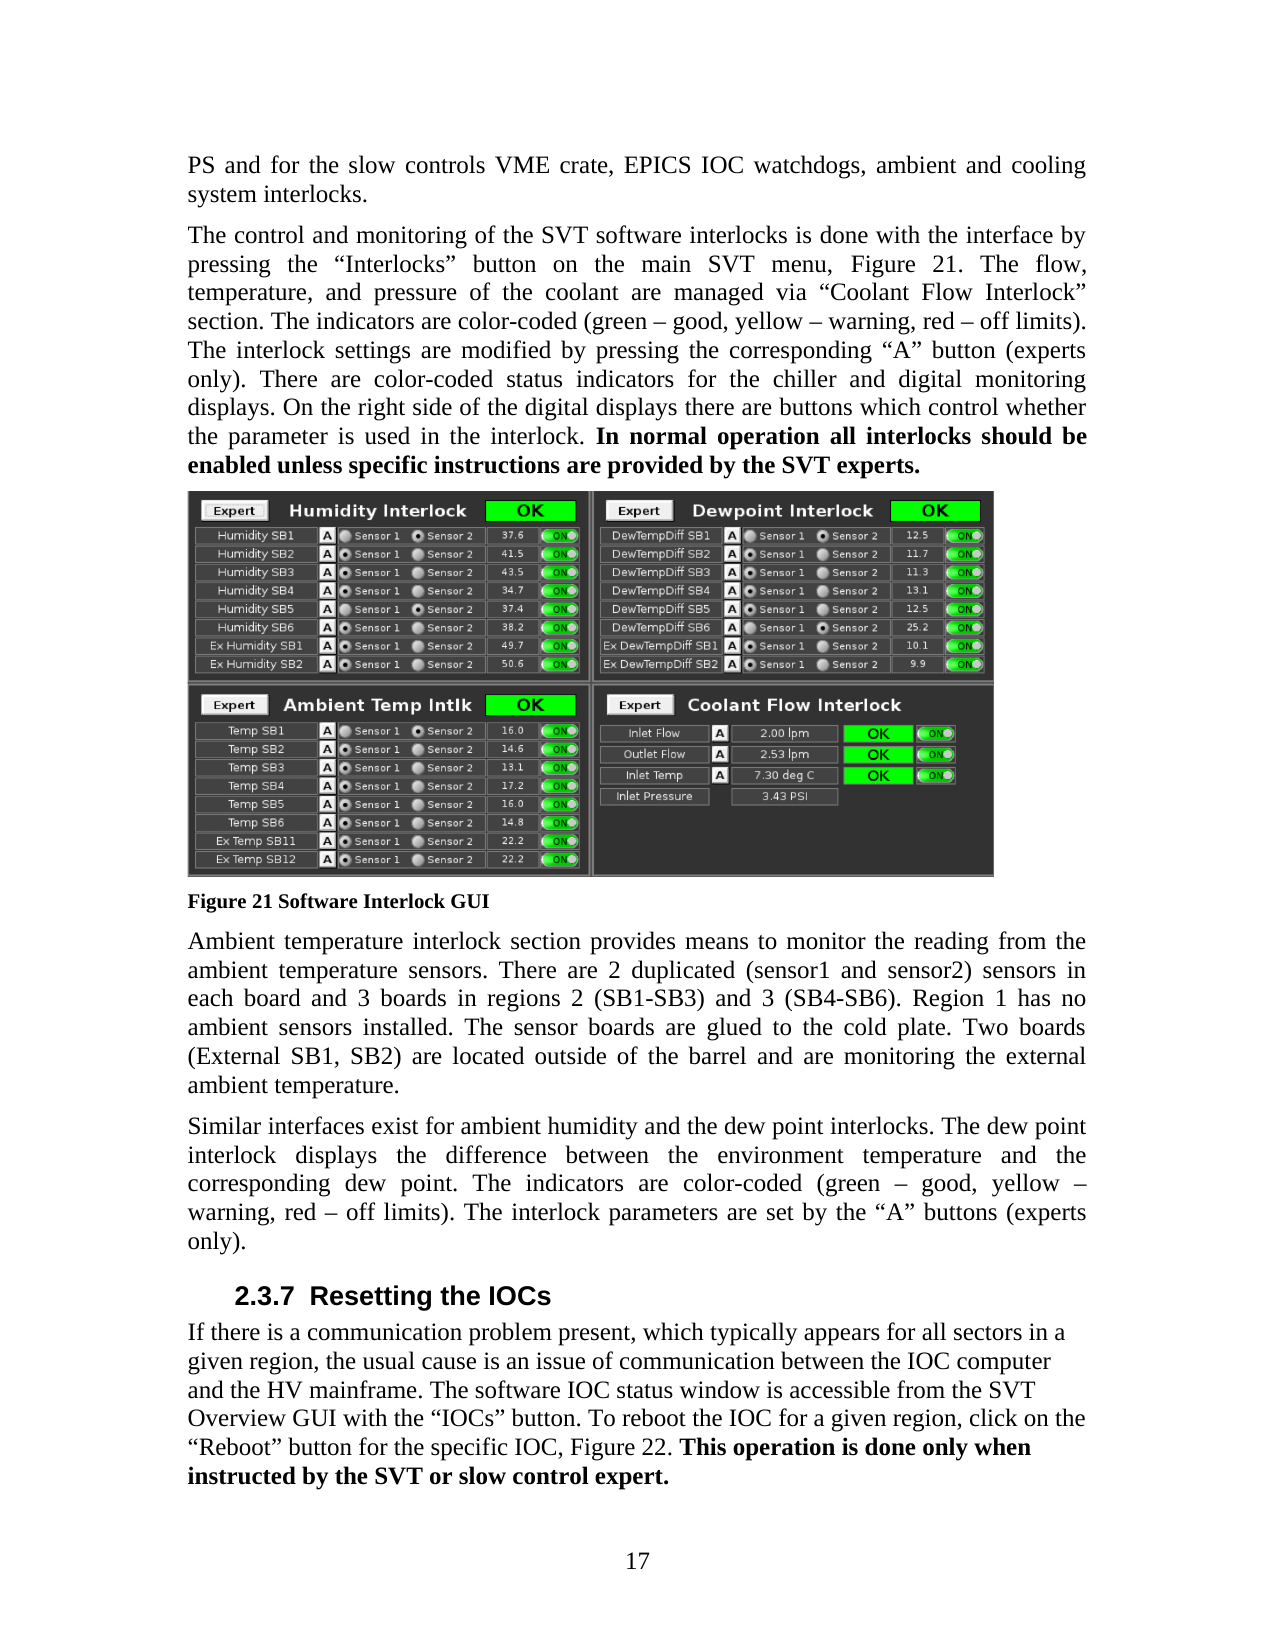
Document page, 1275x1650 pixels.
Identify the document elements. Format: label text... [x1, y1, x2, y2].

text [187, 150, 1087, 207]
text Ambient temperature interlock section provides means to monitor the reading from the ambient temperature sensors. There are 2 duplicated (sensor1 and sensor2) sensors in each board and 3 boards in regions 2 (SB1-SB3) and 3 (SB4-SB6). Region 1 has no ambient sensors installed. The sensor boards are glued to the cold plate. Two boards (External SB1, SB2) are located outside of the barrel and are monitoring the external ambient temperature. [187, 926, 1087, 1098]
text If there is a communication problem present, which typically appears for all sectors in a given region, the usual cause is an issue of communication between the IOC computer and the HV mainframe. The software IOC status window is accessible from the SVT Overview GUI with the “IOCs” button. To reboot the IOC for a given region, click on the “Reboot” button for the specific IOC, Figure 22. This operation is done only when instructed by the SVT or slow control expert. [187, 1317, 1087, 1490]
text Similar interfaces exist for ambient humidity and the dew point interlocks. The dew point interlock displays the difference between the environment temperature and the corresponding dew point. The indicators are color-coded (green – good, yellow – warning, red – off limits). The interlock parameters are set by the “A” buttons (experts only). [187, 1111, 1087, 1255]
picture [187, 491, 994, 877]
subtitle Resetting the IOCs [234, 1280, 1087, 1311]
text The control and monitoring of the SVT software interlocks is done with the interface by pressing the “Interlocks” button on the main SVT menu, Figure 21. The flow, temperature, and pressure of the coolant are managed via “Coolant Flow Interlock” section. The indicators are color-coded (green – good, yellow – warning, red – off limits). The interlock settings are modified by pressing the corresponding “A” button (experts only). There are color-coded status indicators for the chiller and digital monitoring displays. On the right side of the digital displays there are buttons which control whether the parameter is used in the interlock. In normal operation all interlocks should be enabled unless specific instructions are provided by the SVT experts. [187, 220, 1087, 479]
